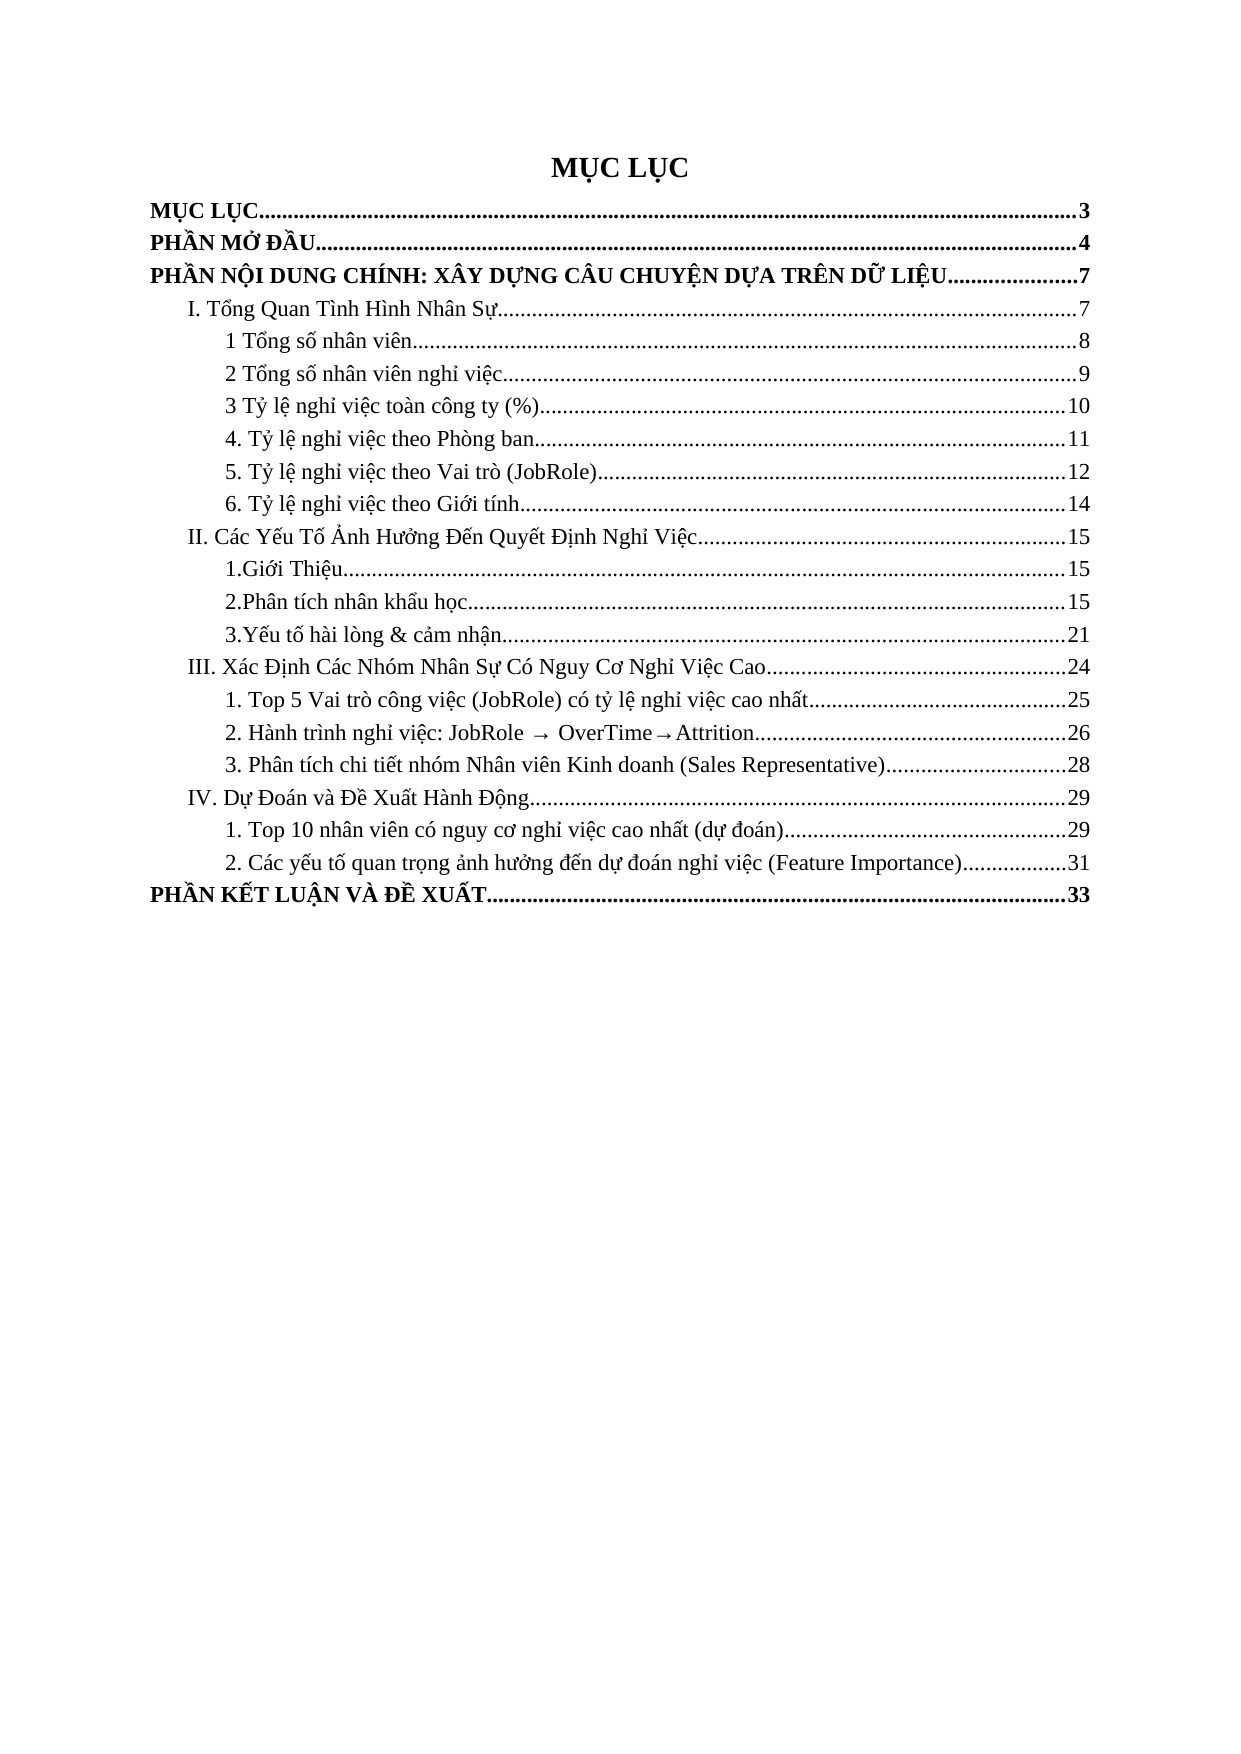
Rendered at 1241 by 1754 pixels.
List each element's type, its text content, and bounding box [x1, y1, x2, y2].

subtitle MỤC LỤC [150, 150, 1090, 183]
